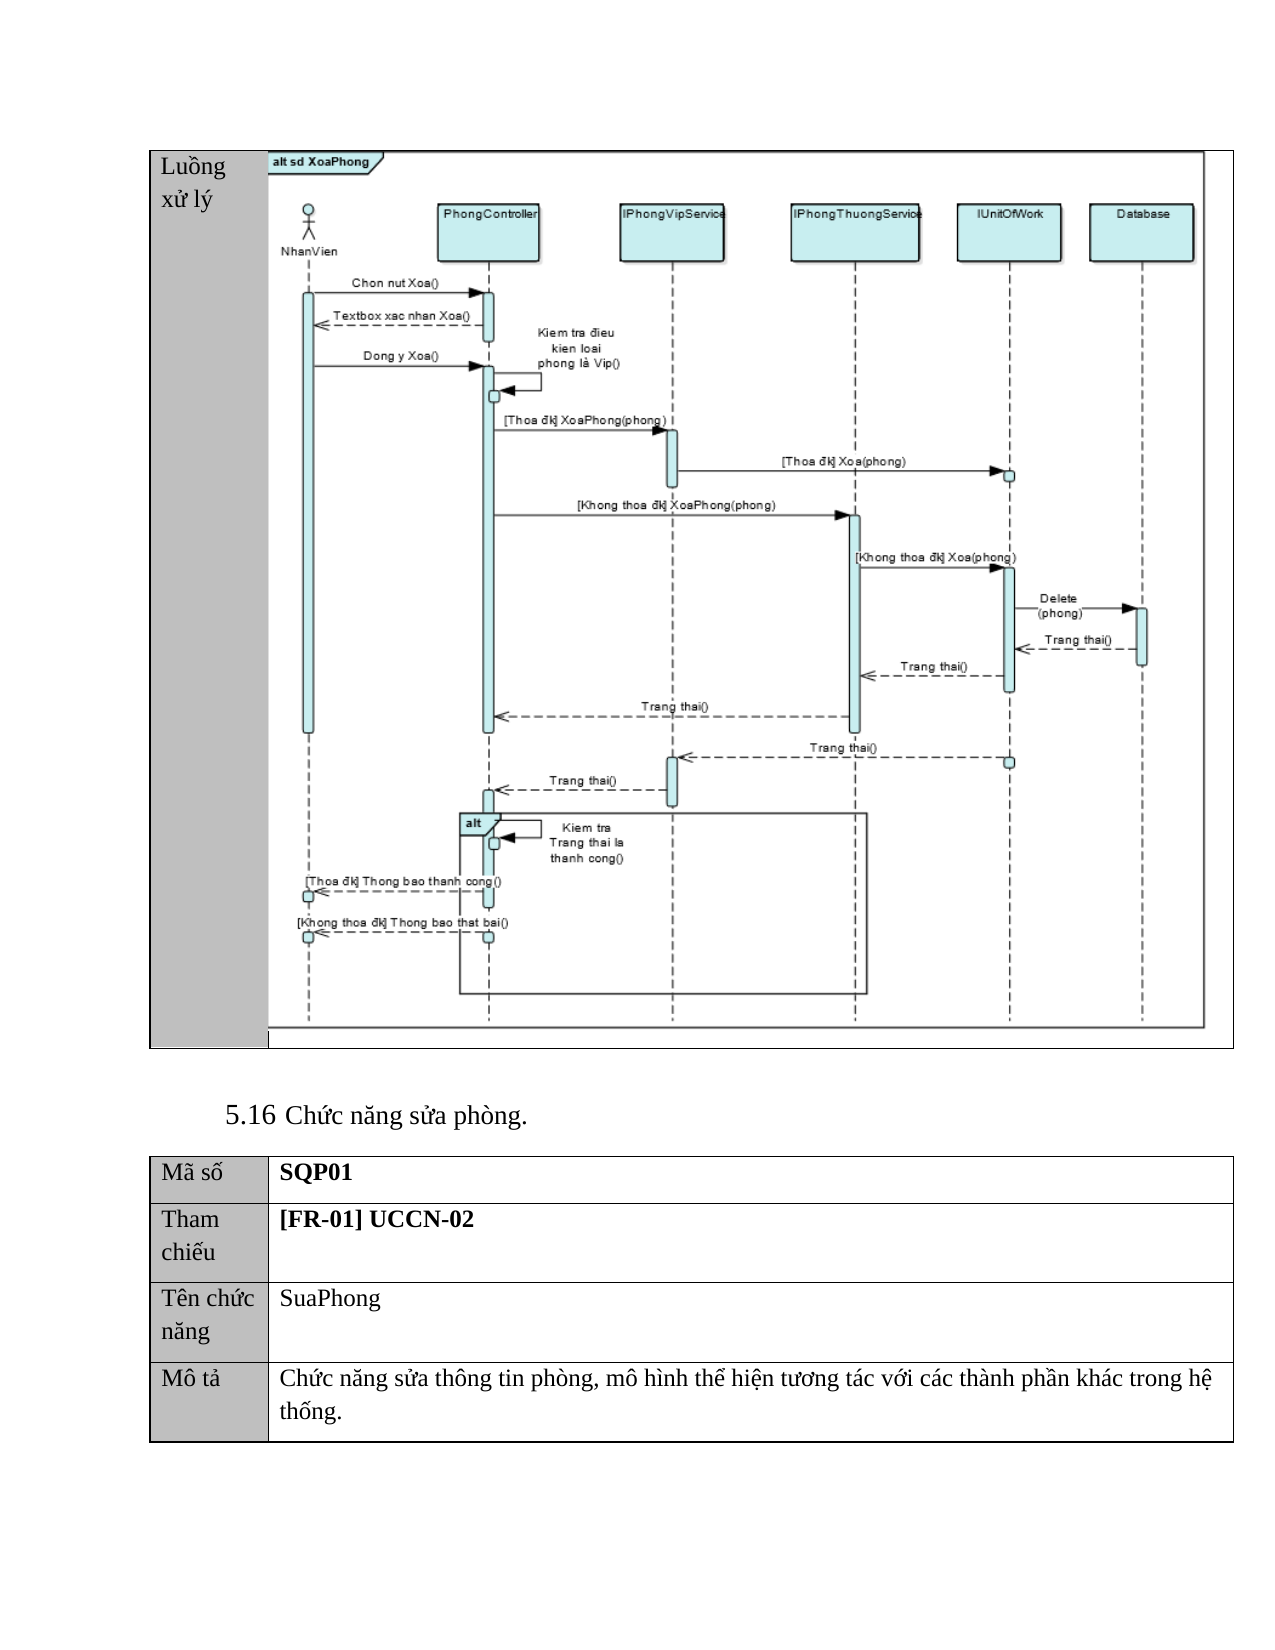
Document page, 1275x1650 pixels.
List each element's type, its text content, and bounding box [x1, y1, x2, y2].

table_cell [FR-01] UCCN-02 [269, 1204, 1233, 1282]
table_cell Mô tả [151, 1363, 268, 1441]
table_cell Chức năng sửa thông tin phòng, mô hình thể hiện tương tác với các thành phần khác trong hệ thống. [269, 1363, 1233, 1441]
table_cell Tham chiếu [151, 1204, 268, 1282]
table_header SQP01 [269, 1157, 1233, 1203]
table_cell Tên chức năng [151, 1283, 268, 1362]
table_cell Luồng xử lý [151, 151, 268, 1047]
table_header Mã số [151, 1157, 268, 1203]
text Chức năng sửa phòng. [225, 1097, 1125, 1130]
picture [268, 151, 1207, 1031]
table_cell SuaPhong [269, 1283, 1233, 1362]
table_cell [269, 151, 1233, 1047]
